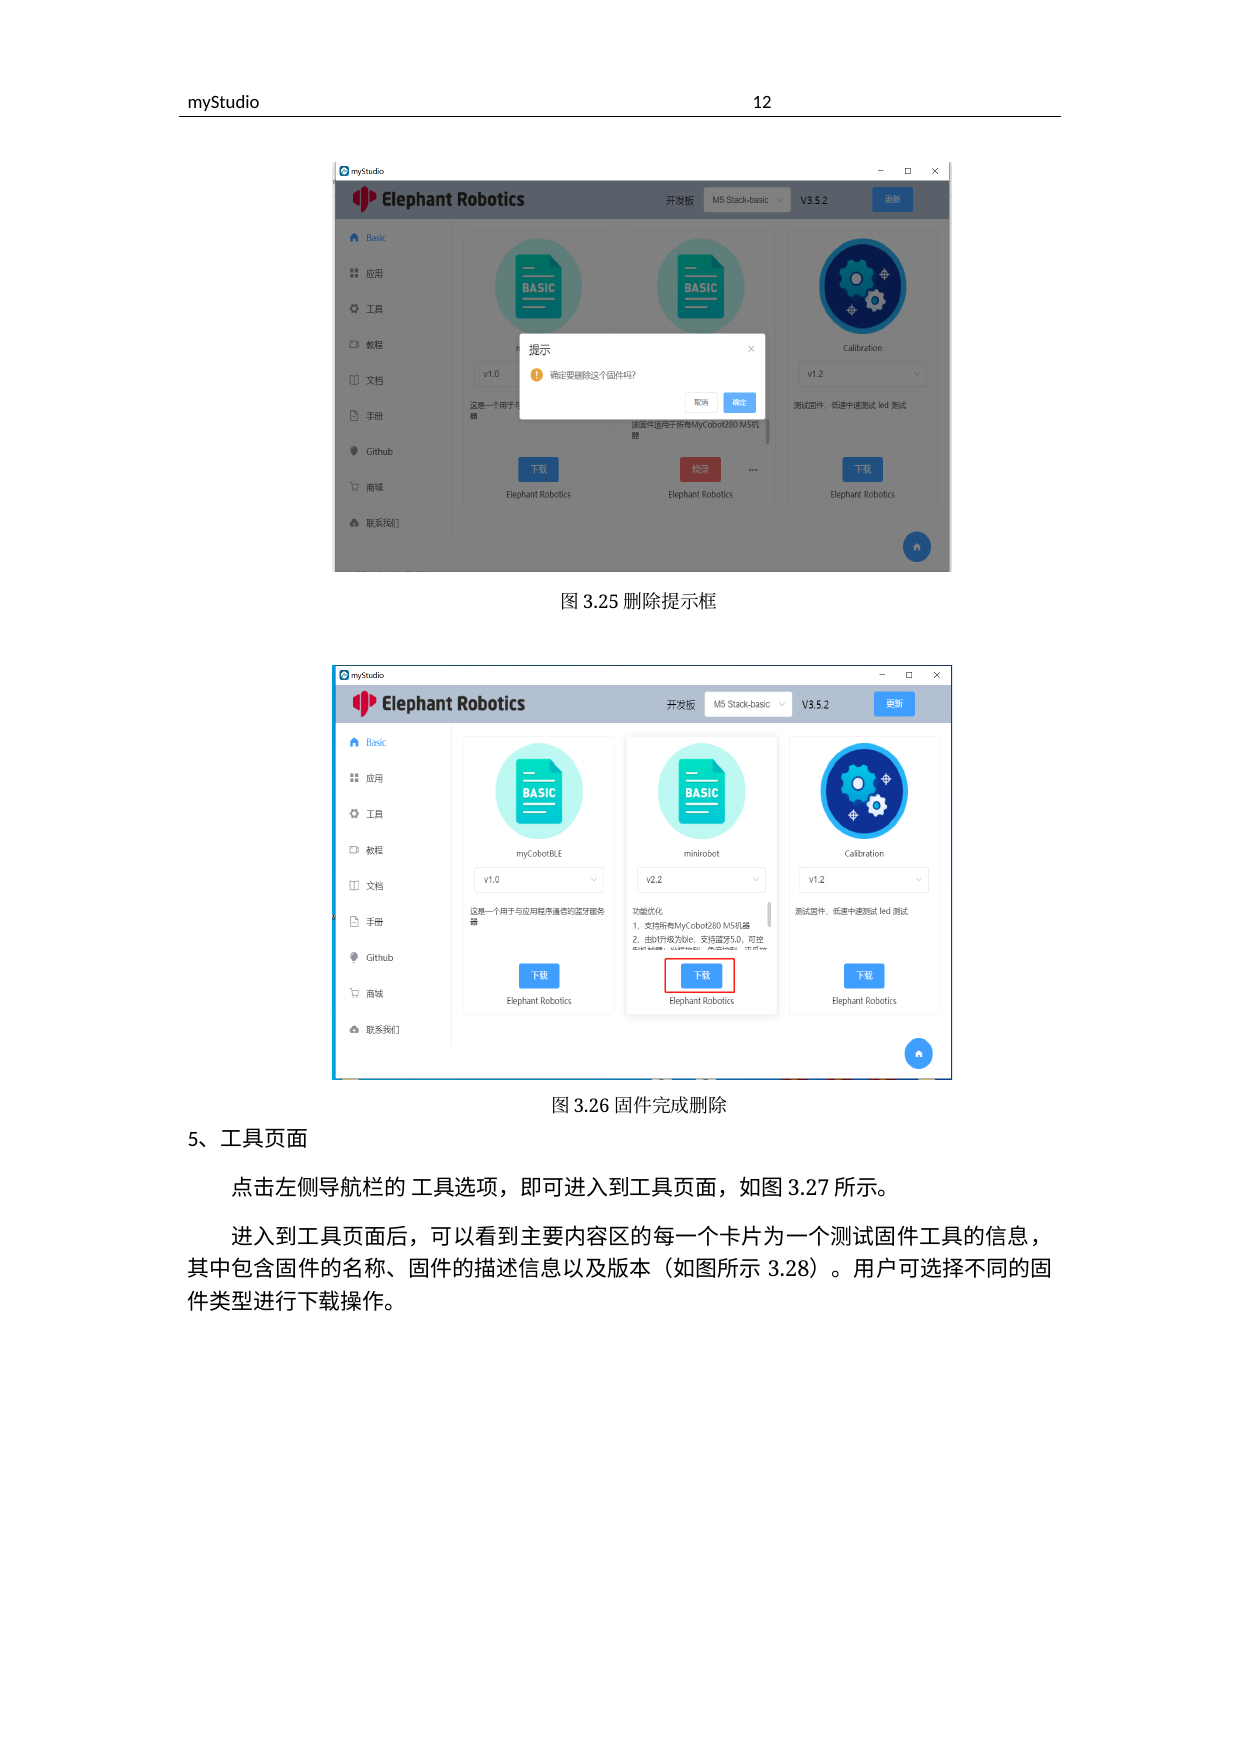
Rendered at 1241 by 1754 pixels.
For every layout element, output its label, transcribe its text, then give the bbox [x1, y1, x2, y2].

picture [332, 162, 953, 572]
list 进入到工具页面后，可以看到主要内容区的每一个卡片为一个测试固件工具的信息，其中包含固件的名称、固件的描述信息以及版本（如图所示3.28）。用户可选择不同的固件类型进行下载操作。 [187, 1218, 1053, 1316]
text 图3.26 固件完成删除 [187, 1088, 1053, 1121]
text 图3.25 删除提示框 [187, 584, 1053, 617]
list 点击左侧导航栏的 工具选项，即可进入到工具页面，如图3.27所示。 [187, 1170, 1053, 1202]
list 工具页面 [187, 1121, 1053, 1153]
picture [334, 665, 953, 1080]
